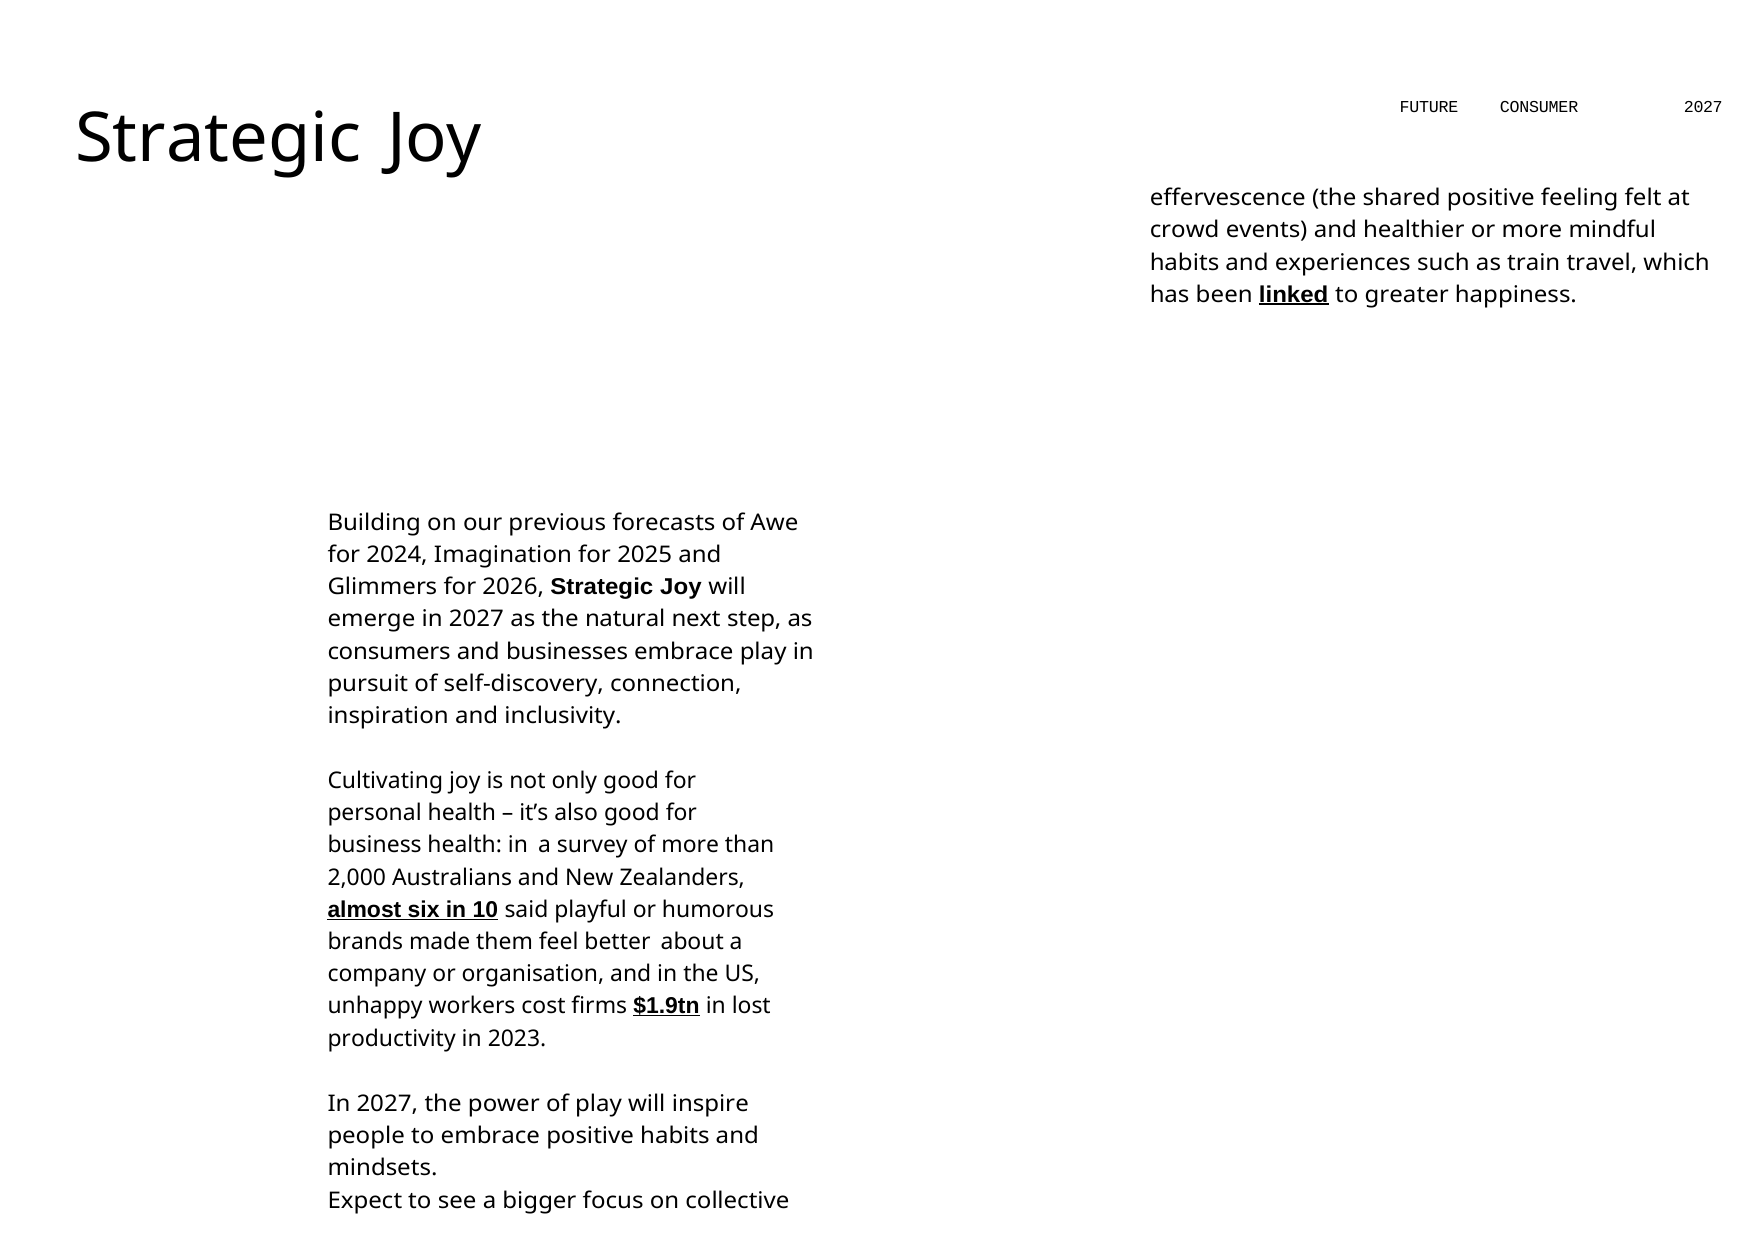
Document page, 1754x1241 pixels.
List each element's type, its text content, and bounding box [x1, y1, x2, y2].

text Building on our previous forecasts of Awe for 2024, Imagination for 2025 and Glimmers for 2026, Strategic Joy will emerge in 2027 as the natural next step, as consumers and businesses embrace play in pursuit of self-discovery, connection, inspiration and inclusivity. [327, 506, 833, 730]
text In 2027, the power of play will inspire people to embrace positive habits and mindsets. [327, 1087, 796, 1182]
text Cultivating joy is not only good for personal health – it’s also good for business health: in a survey of more than 2,000 Australians and New Zealanders, almost six in 10 said playful or humorous brands made them feel better about a company or organisation, and in the US, unhappy workers cost firms $1.9tn in lost productivity in 2023. [327, 764, 796, 1053]
text Expect to see a bigger focus on collective effervescence (the shared positive feeling felt at crowd events) and healthier or more mindful habits and experiences such as train travel, which has been linked to greater happiness. [327, 1184, 828, 1215]
text Expect to see a bigger focus on collective effervescence (the shared positive feeling felt at crowd events) and healthier or more mindful habits and experiences such as train travel, which has been linked to greater happiness. [1149, 181, 1719, 309]
text FUTURE CONSUMER 2027 [1399, 99, 1724, 117]
subtitle Strategic Joy [75, 87, 491, 181]
